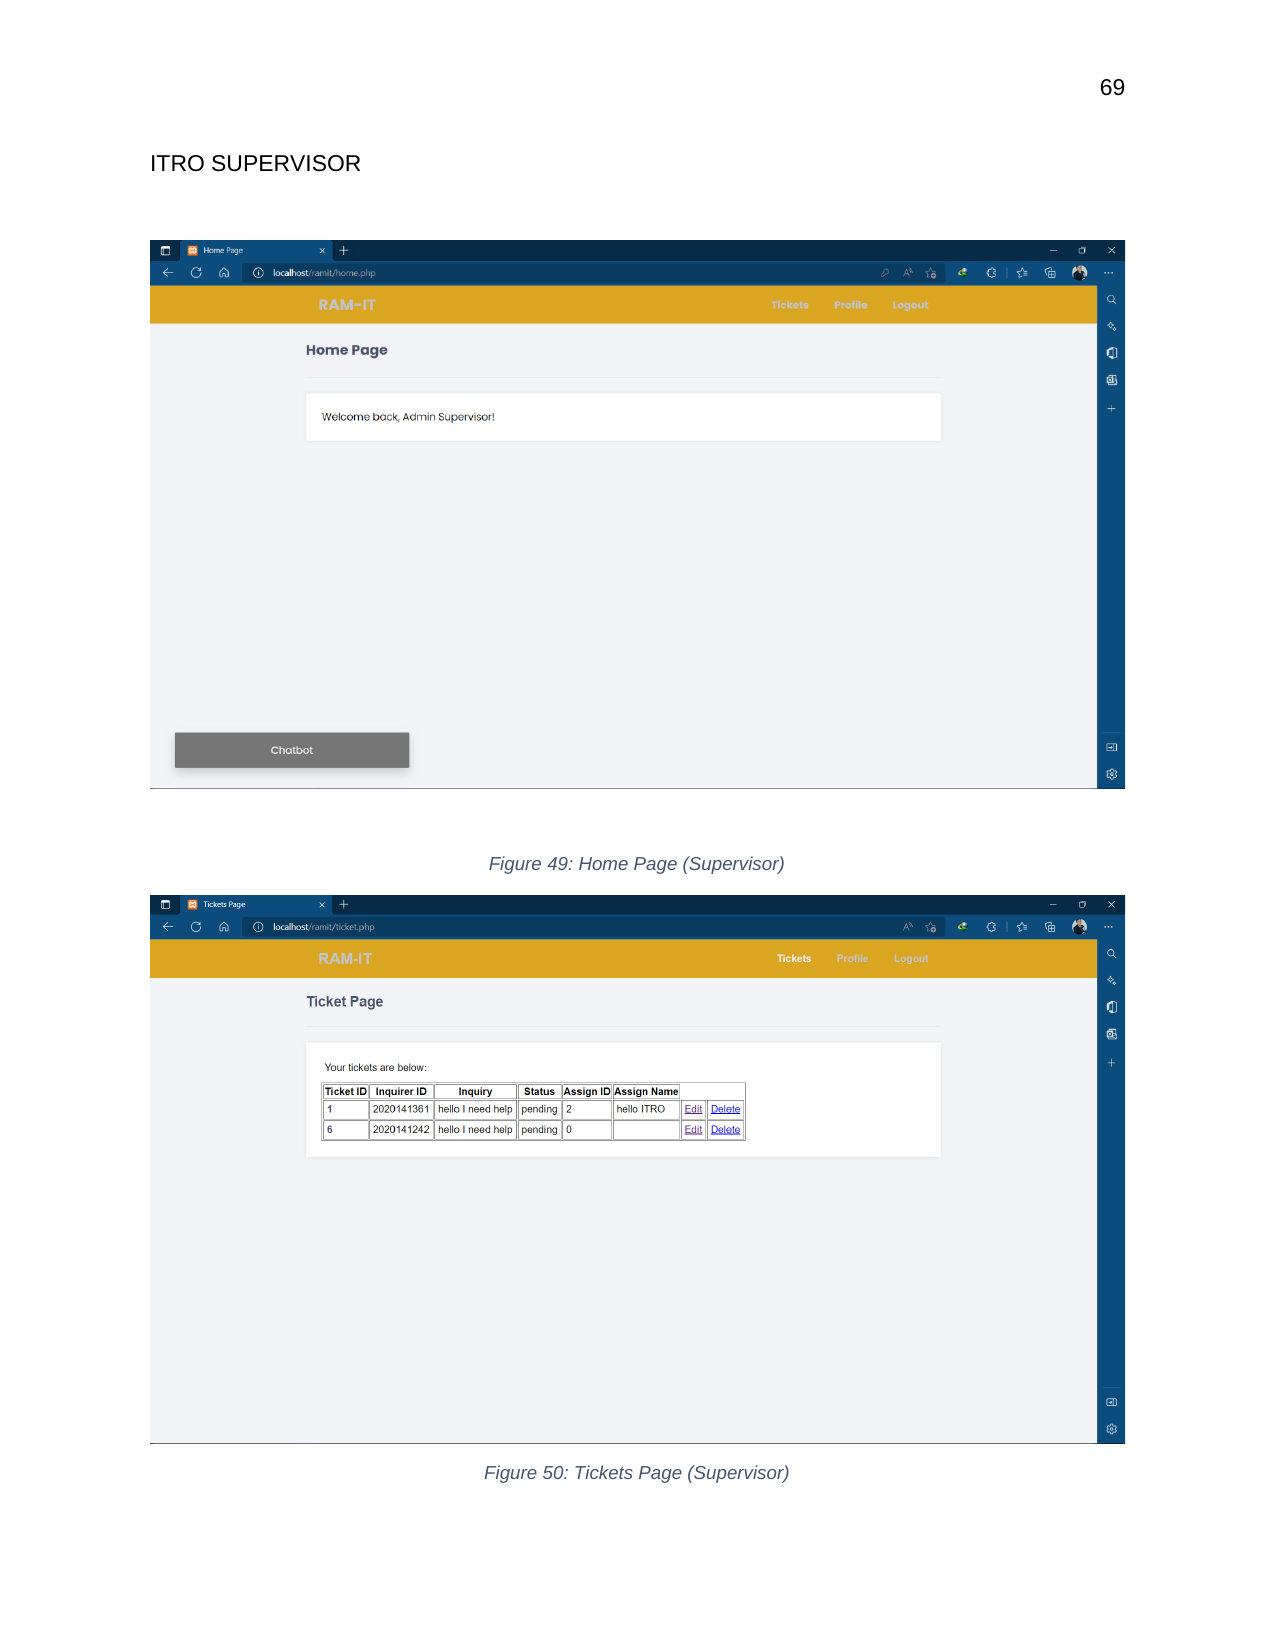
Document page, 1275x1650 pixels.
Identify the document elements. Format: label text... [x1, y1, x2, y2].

text ITRO SUPERVISOR [150, 150, 1125, 176]
picture [150, 895, 1125, 1444]
picture [150, 240, 1125, 789]
